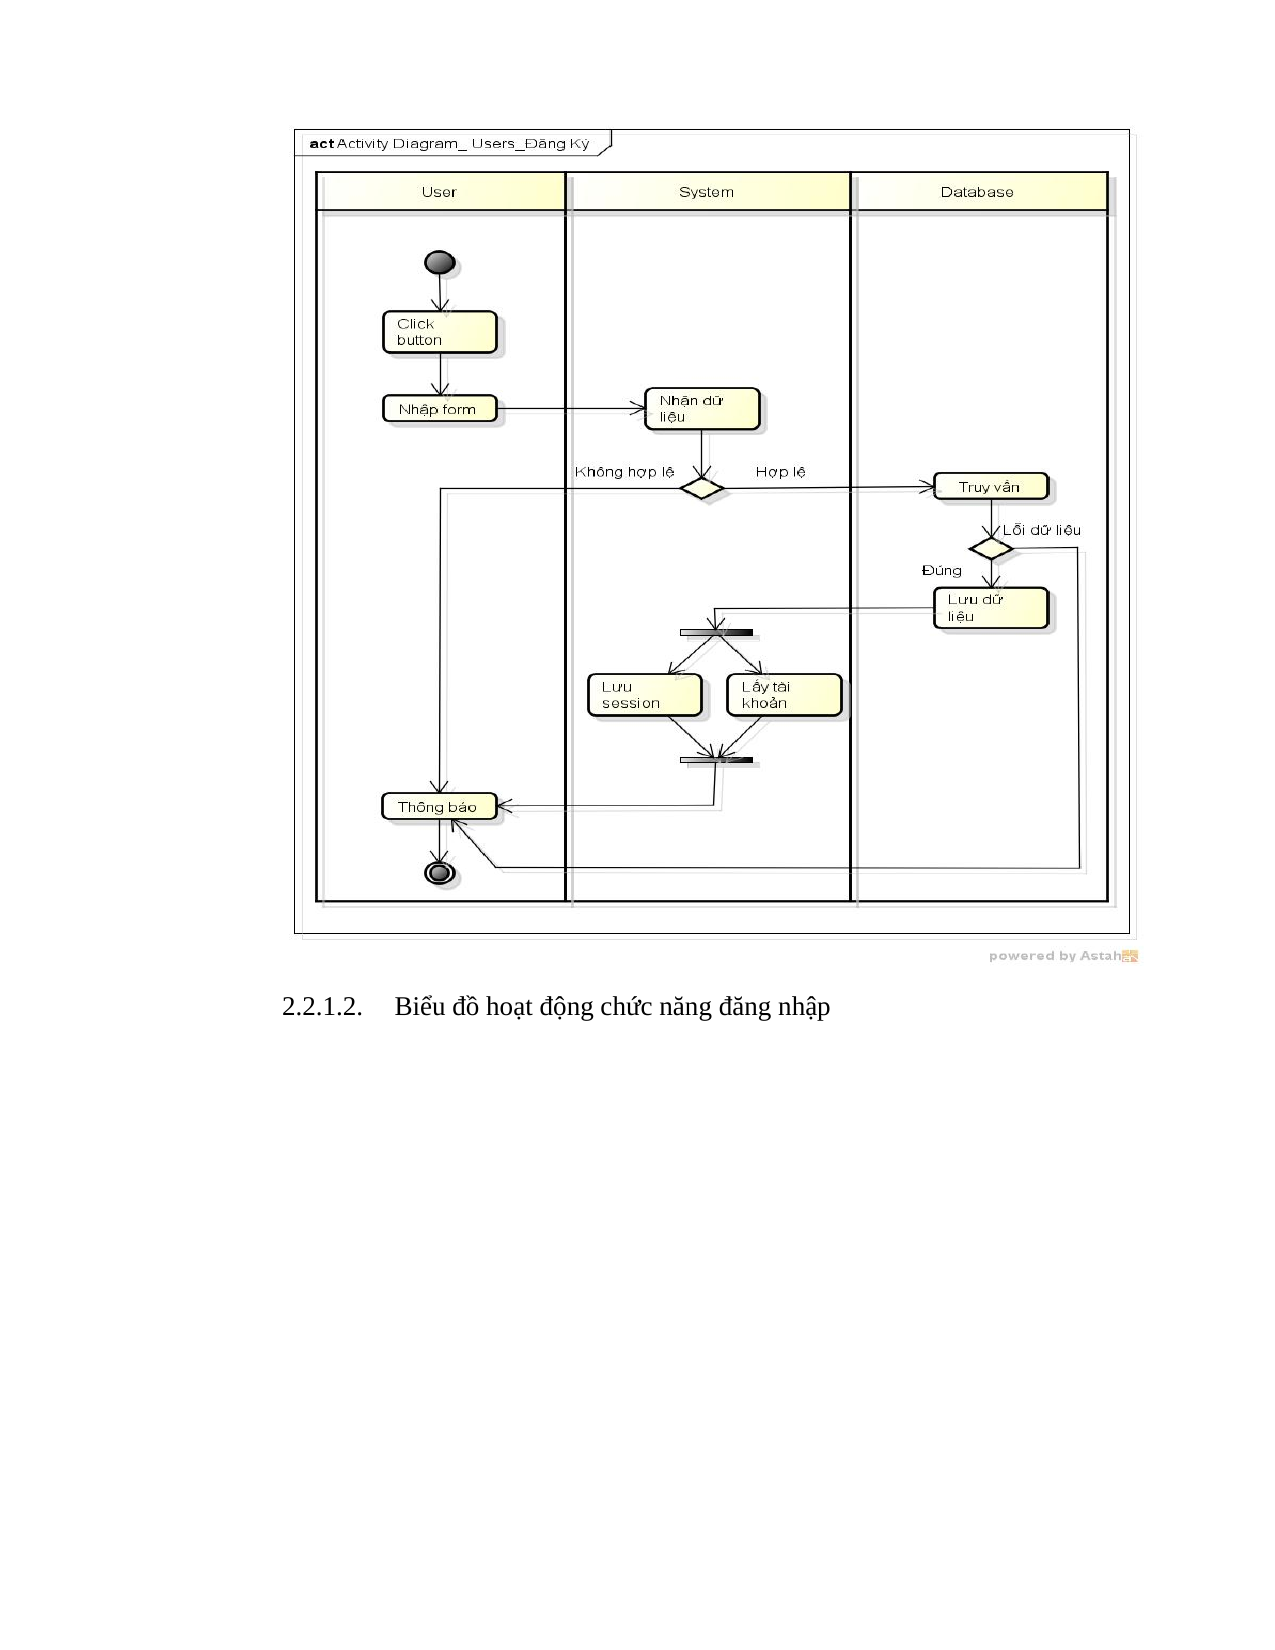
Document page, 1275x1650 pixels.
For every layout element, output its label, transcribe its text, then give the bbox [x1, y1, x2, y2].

picture [281, 118, 1144, 966]
list Biểu đồ hoạt động chức năng đăng nhập [282, 990, 1157, 1022]
